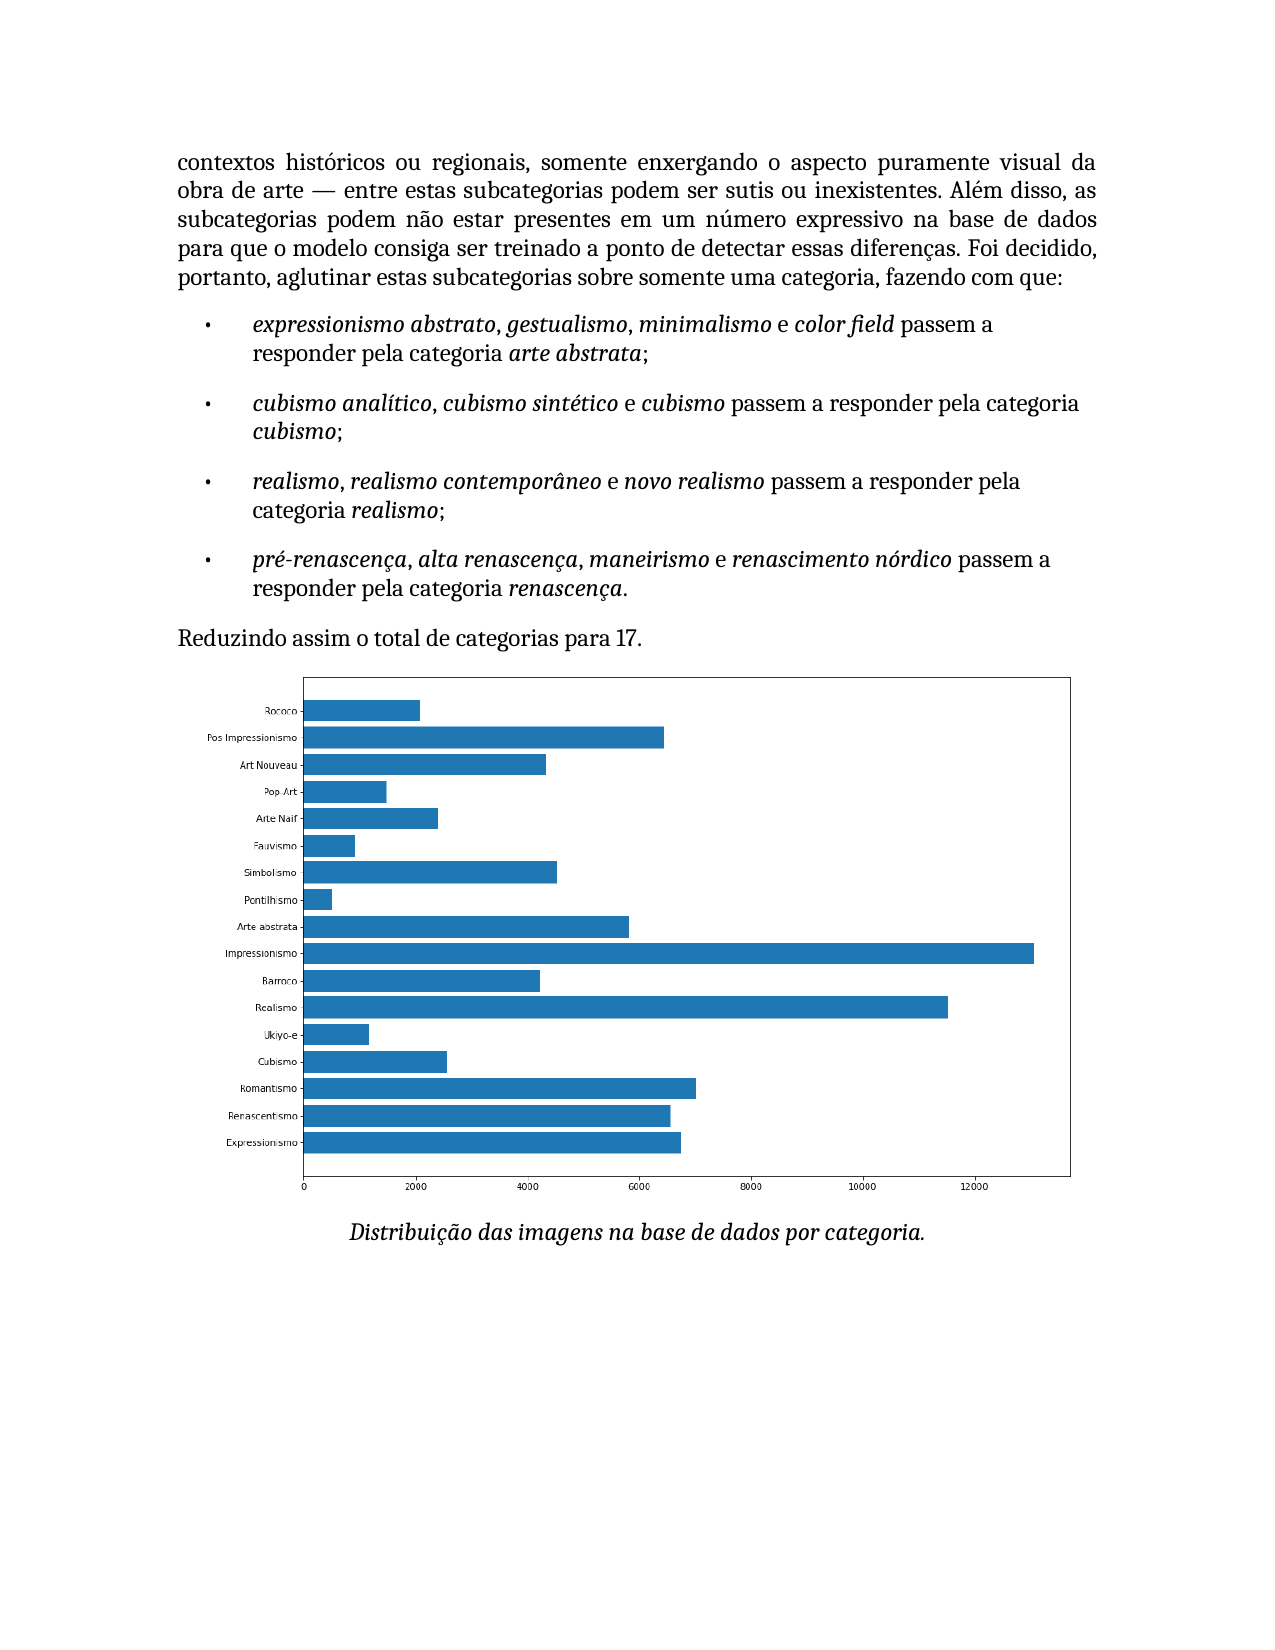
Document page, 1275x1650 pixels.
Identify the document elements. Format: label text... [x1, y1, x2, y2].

list expressionismo abstrato, gestualismo, minimalismo e color field passem a responder pela categoria arte abstrata; [202, 310, 1098, 368]
list cubismo analítico, cubismo sintético e cubismo passem a responder pela categoria cubismo; [202, 388, 1098, 446]
list realismo, realismo contemporâneo e novo realismo passem a responder pela categoria realismo; [202, 467, 1098, 524]
picture [200, 671, 1075, 1198]
text Reduzindo assim o total de categorias para 17. [177, 623, 1098, 652]
text Distribuição das imagens na base de dados por categoria. [177, 1218, 1098, 1247]
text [177, 148, 1098, 291]
list pré-renascença, alta renascença, maneirismo e renascimento nórdico passem a responder pela categoria renascença. [202, 545, 1098, 603]
